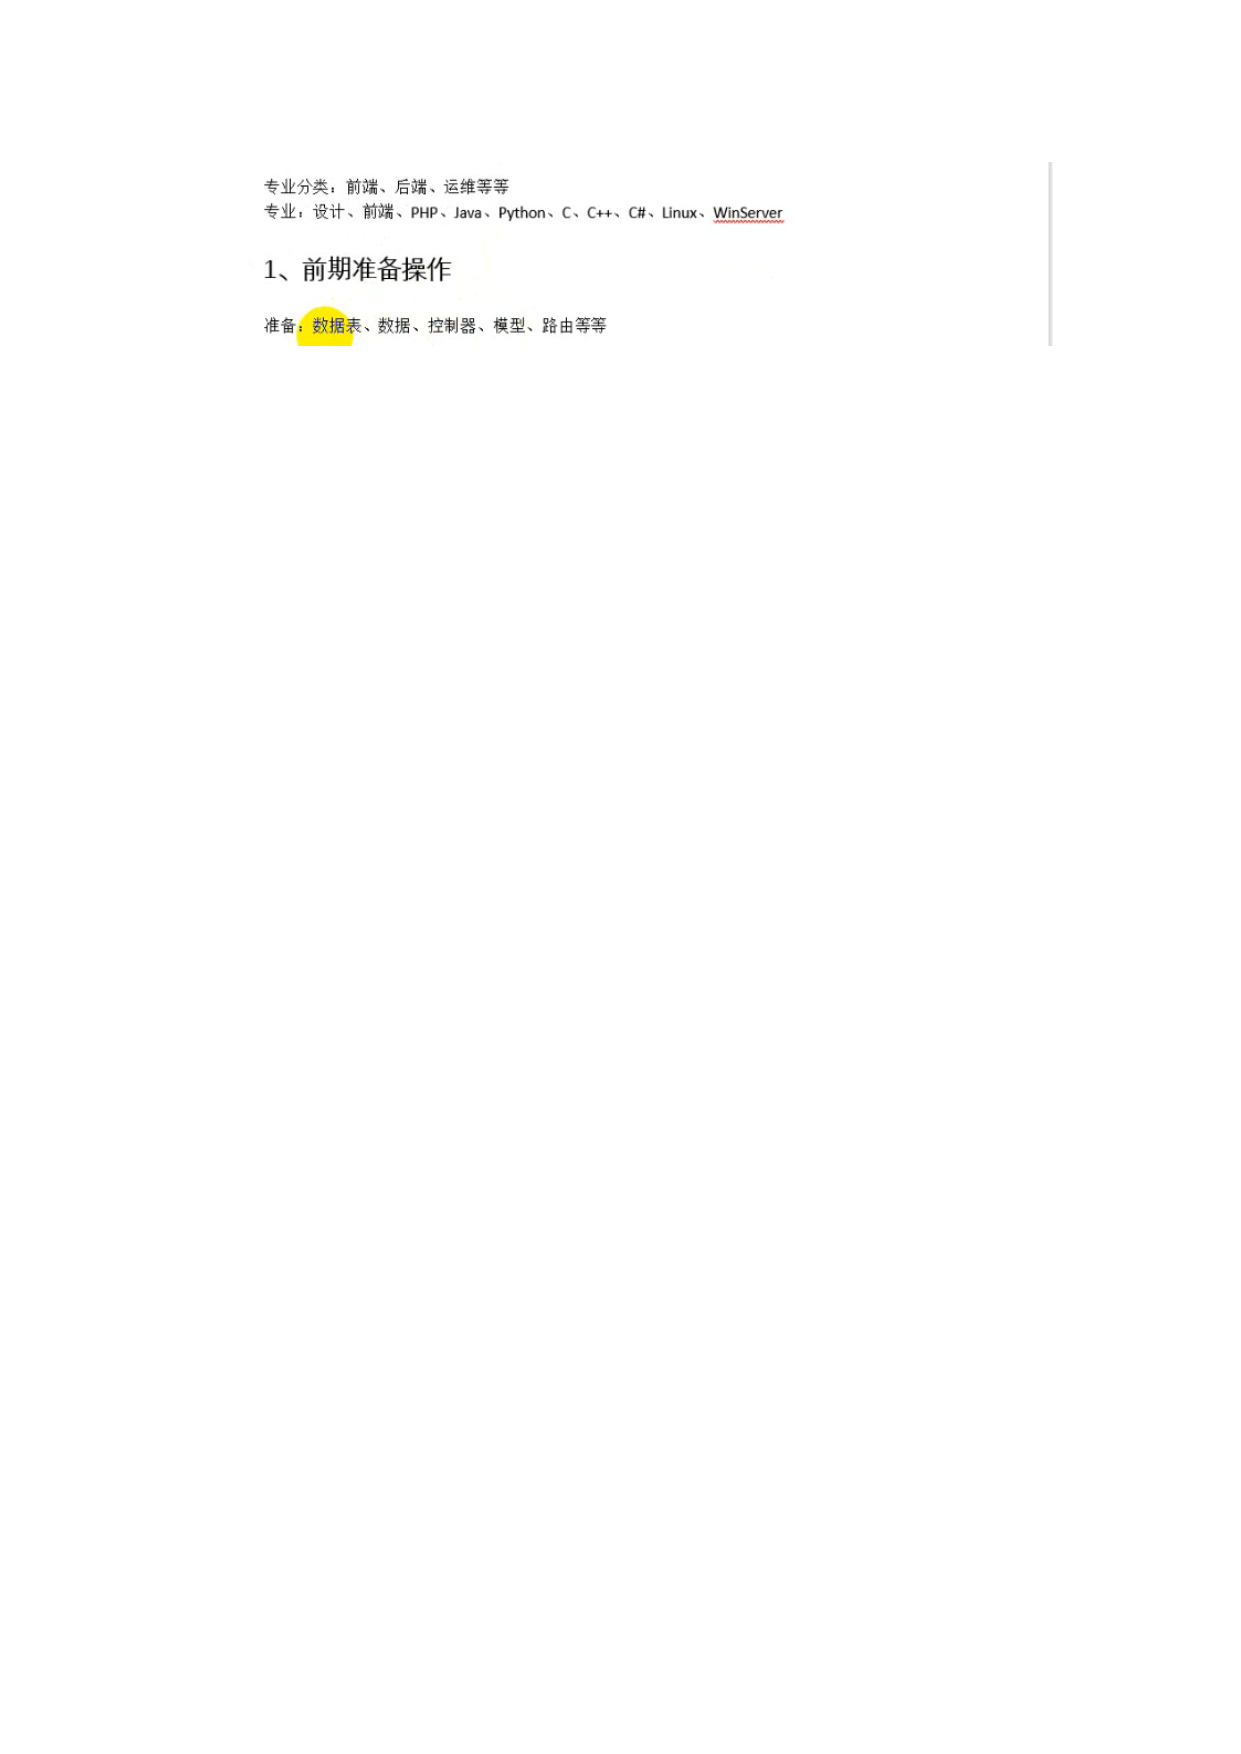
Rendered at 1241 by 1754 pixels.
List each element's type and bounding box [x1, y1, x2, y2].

picture [187, 162, 1053, 346]
